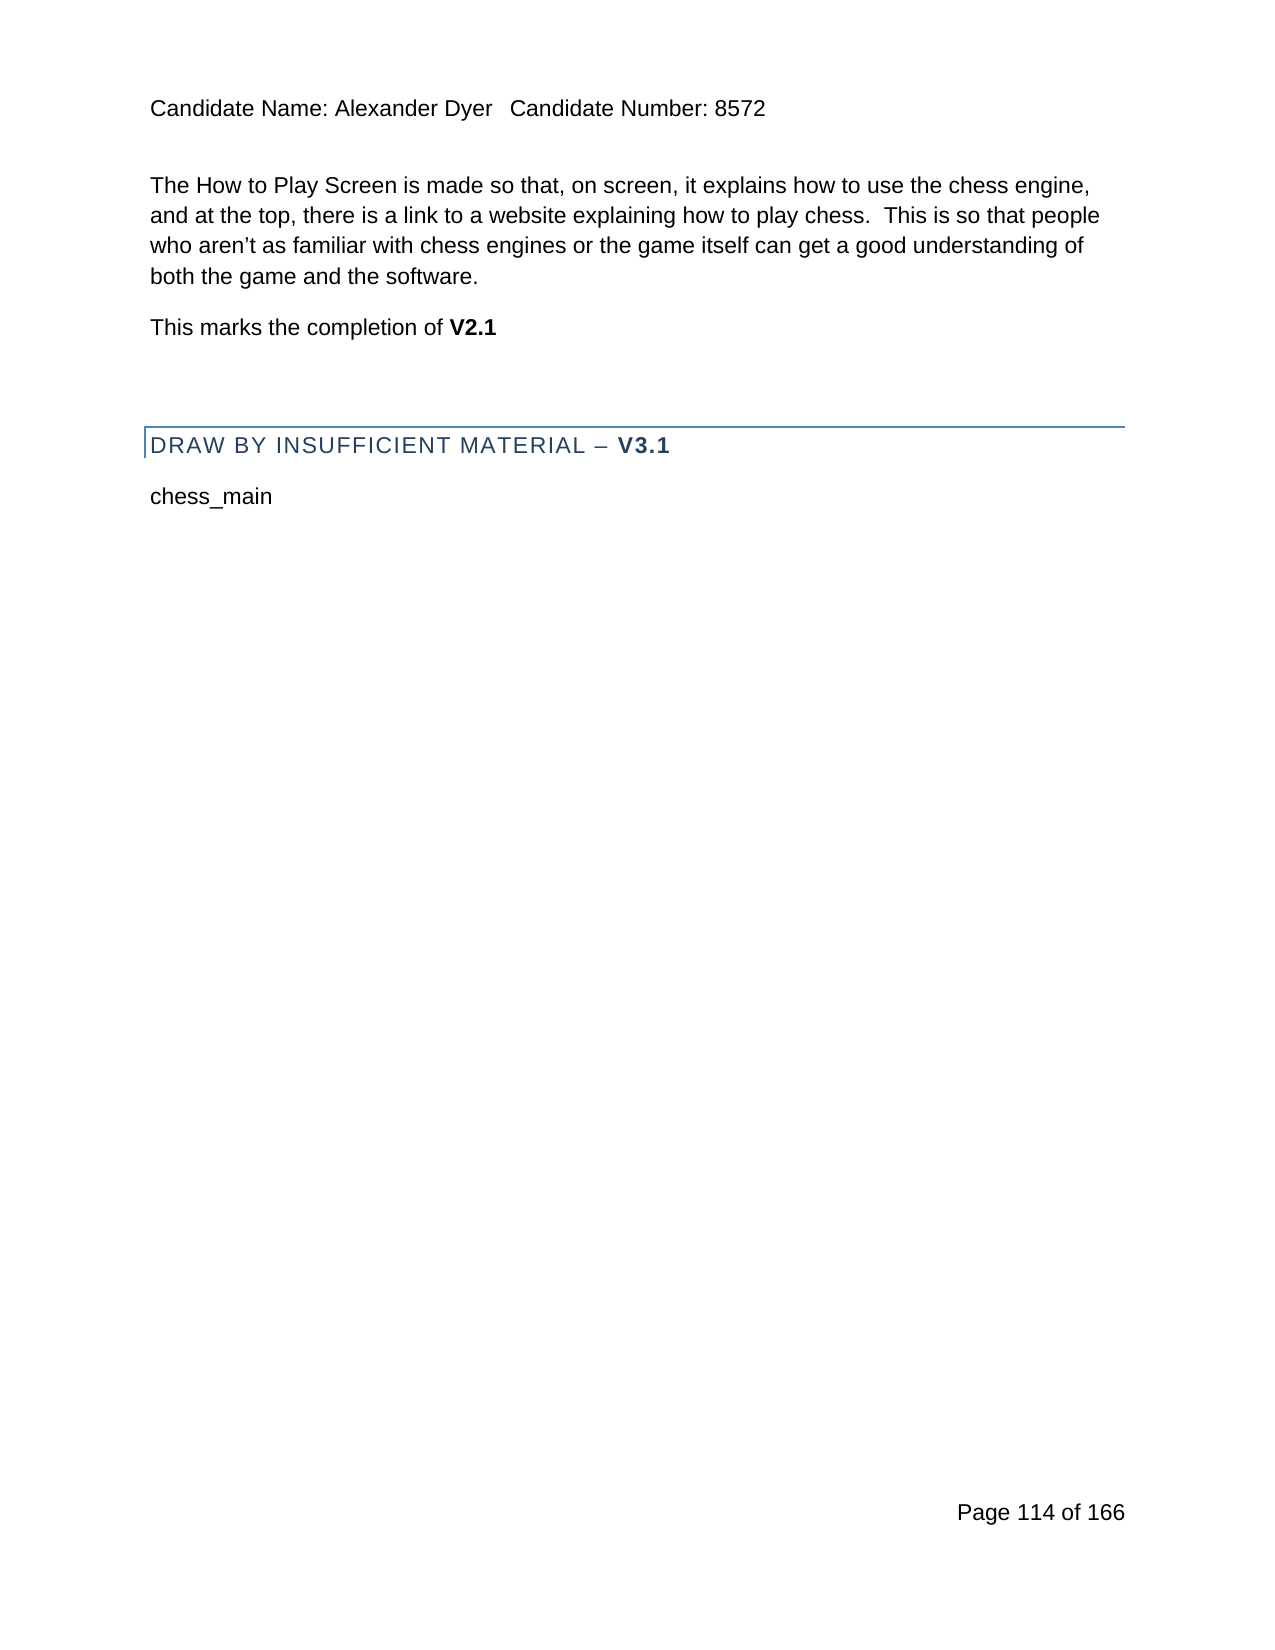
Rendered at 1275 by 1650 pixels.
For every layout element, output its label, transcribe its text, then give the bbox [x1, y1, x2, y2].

text The How to Play Screen is made so that, on screen, it explains how to use the chess engine, and at the top, there is a link to a website explaining how to play chess. This is so that people who aren’t as familiar with chess engines or the game itself can get a good understanding of both the game and the software. [150, 172, 1125, 289]
text chess_main [150, 483, 1125, 509]
subtitle Draw by Insufficient Material – V3.1 [146, 428, 1125, 458]
text This marks the completion of V2.1 [150, 314, 1125, 340]
